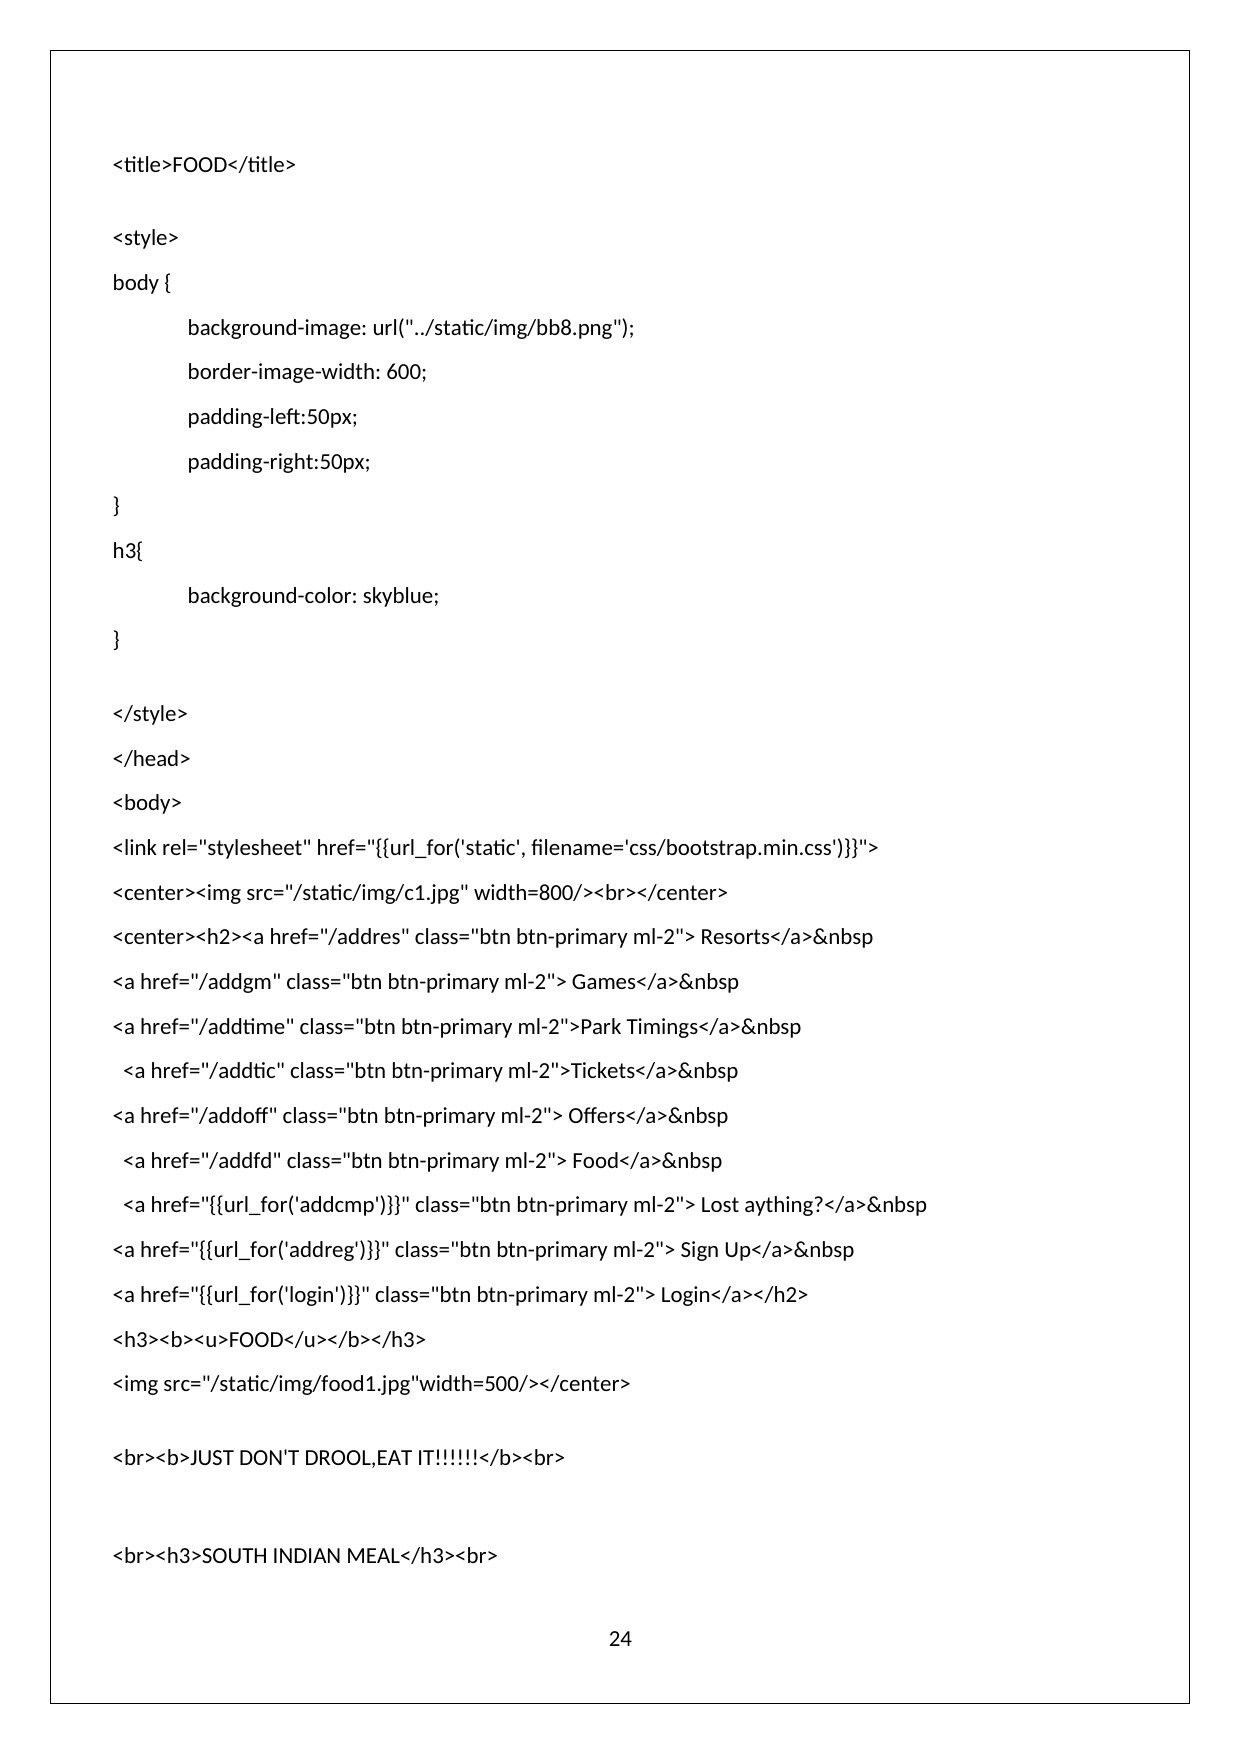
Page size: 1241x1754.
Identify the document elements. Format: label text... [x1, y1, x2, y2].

text <link rel="stylesheet" href="{{url_for('static', filename='css/bootstrap.min.css')}}"> [112, 833, 1128, 861]
text <a href="{{url_for('addcmp')}}" class="btn btn-primary ml-2"> Lost aything?</a>&nbsp [112, 1191, 1128, 1219]
text <a href="{{url_for('login')}}" class="btn btn-primary ml-2"> Login</a></h2> [112, 1280, 1128, 1308]
text padding-right:50px; [112, 447, 1128, 475]
text } [112, 626, 1128, 654]
text <style> [112, 223, 1128, 251]
text <a href="/addtime" class="btn btn-primary ml-2">Park Timings</a>&nbsp [112, 1012, 1128, 1040]
text <body> [112, 788, 1128, 816]
text </head> [112, 744, 1128, 772]
text <a href="{{url_for('addreg')}}" class="btn btn-primary ml-2"> Sign Up</a>&nbsp [112, 1235, 1128, 1263]
text <title>FOOD</title> [112, 150, 1128, 178]
text <a href="/addoff" class="btn btn-primary ml-2"> Offers</a>&nbsp [112, 1101, 1128, 1129]
text h3{ [112, 536, 1128, 564]
text <img src="/static/img/food1.jpg"width=500/></center> [112, 1369, 1128, 1397]
text } [112, 492, 1128, 519]
text <a href="/addtic" class="btn btn-primary ml-2">Tickets</a>&nbsp [112, 1057, 1128, 1084]
text <center><h2><a href="/addres" class="btn btn-primary ml-2"> Resorts</a>&nbsp [112, 922, 1128, 951]
text background-color: skyblue; [112, 581, 1128, 609]
text border-image-width: 600; [112, 357, 1128, 386]
text body { [112, 268, 1128, 296]
text <center><img src="/static/img/c1.jpg" width=800/><br></center> [112, 878, 1128, 906]
text <br><b>JUST DON'T DROOL,EAT IT!!!!!!</b><br> [112, 1443, 1128, 1471]
text <a href="/addgm" class="btn btn-primary ml-2"> Games</a>&nbsp [112, 967, 1128, 995]
text padding-left:50px; [112, 402, 1128, 430]
text <a href="/addfd" class="btn btn-primary ml-2"> Food</a>&nbsp [112, 1146, 1128, 1174]
text <h3><b><u>FOOD</u></b></h3> [112, 1325, 1128, 1353]
text background-image: url("../static/img/bb8.png"); [112, 313, 1128, 341]
text </style> [112, 699, 1128, 727]
text <br><h3>SOUTH INDIAN MEAL</h3><br> [112, 1541, 1128, 1569]
